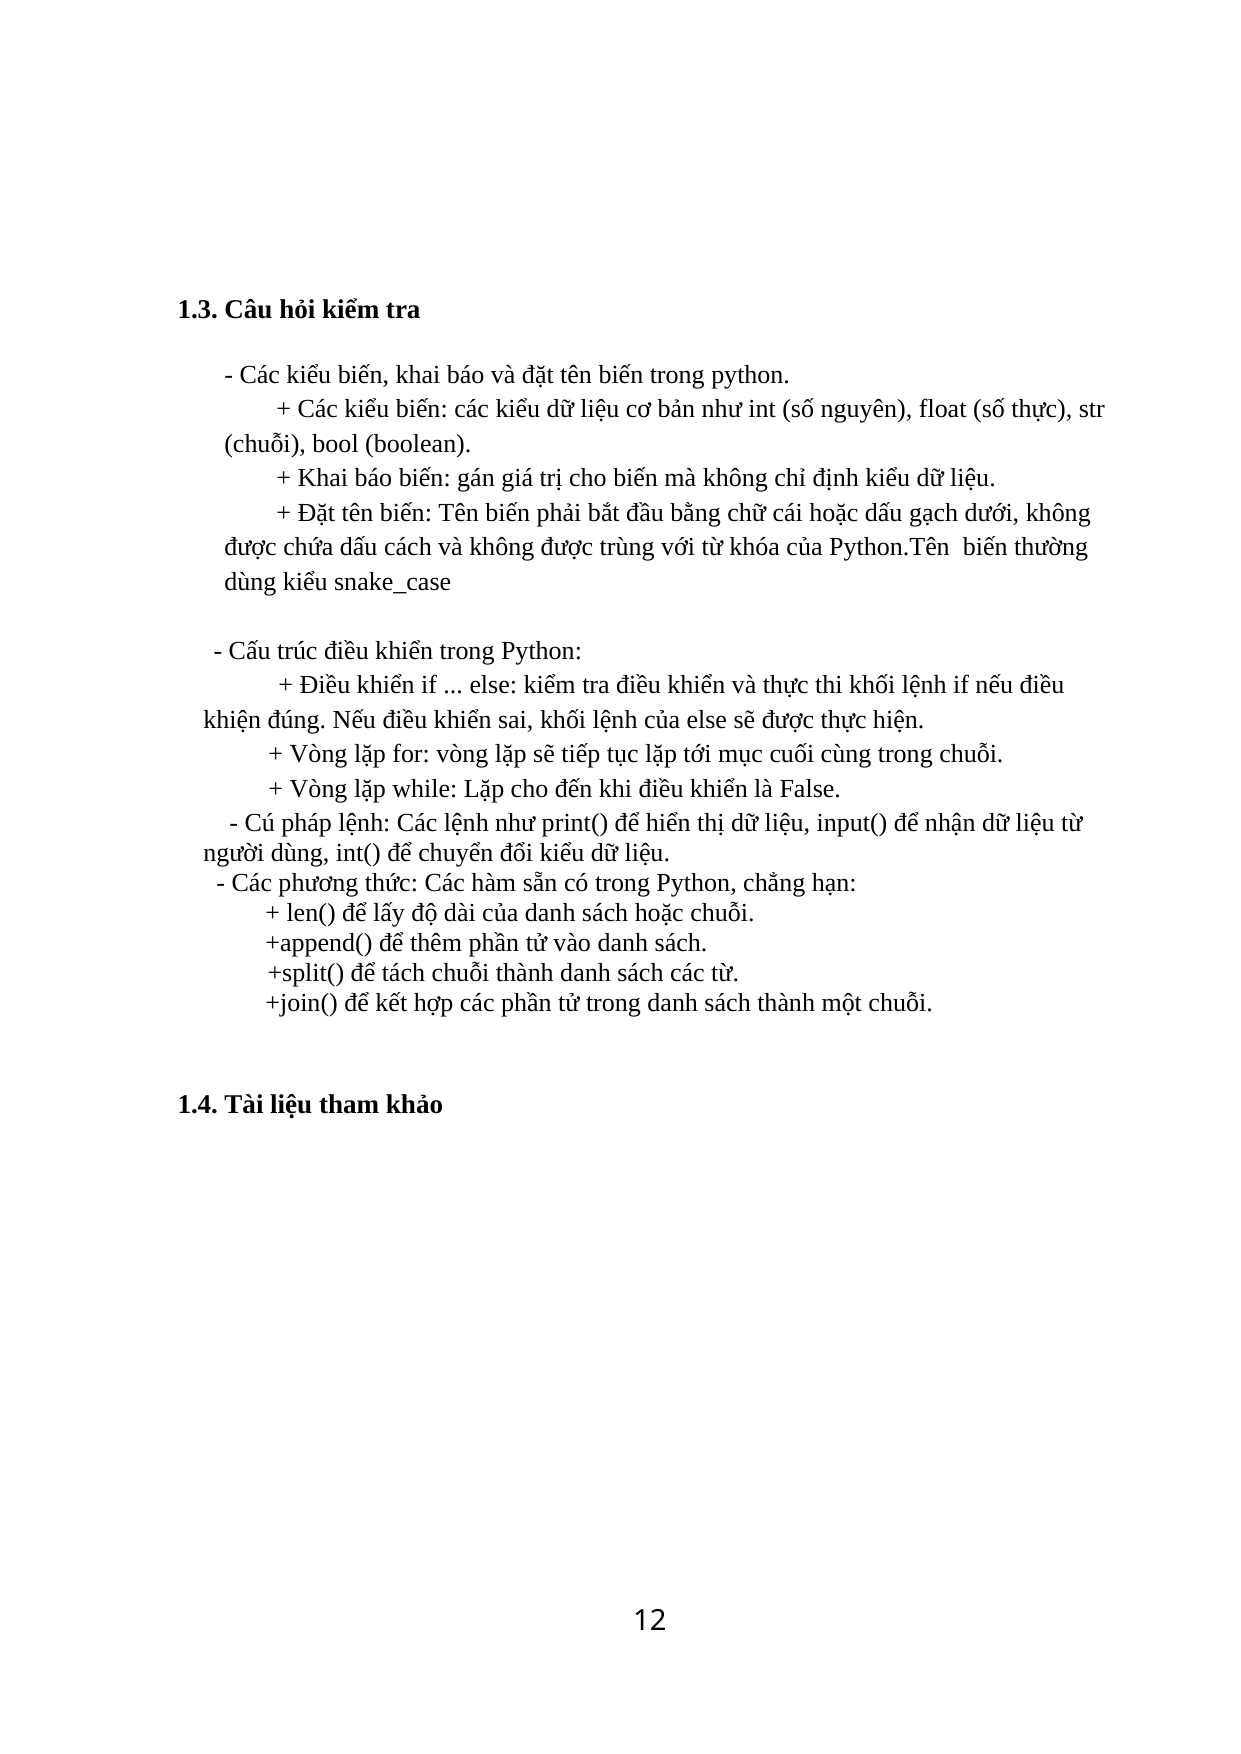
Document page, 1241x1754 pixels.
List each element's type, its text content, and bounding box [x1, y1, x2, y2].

list + Điều khiển if ... else: kiểm tra điều khiển và thực thi khối lệnh if nếu điều khiện đúng. Nếu điều khiển sai, khối lệnh của else sẽ được thực hiện. [203, 669, 1122, 734]
list + Đặt tên biến: Tên biến phải bắt đầu bằng chữ cái hoặc dấu gạch dưới, không được chứa dấu cách và không được trùng với từ khóa của Python.Tên biến thường dùng kiểu snake_case [224, 497, 1122, 596]
list - Các phương thức: Các hàm sẵn có trong Python, chẳng hạn: [177, 867, 1122, 897]
list + len() để lấy độ dài của danh sách hoặc chuỗi. [252, 897, 1122, 927]
list - Cú pháp lệnh: Các lệnh như print() để hiển thị dữ liệu, input() để nhận dữ liệu từ người dùng, int() để chuyển đổi kiểu dữ liệu. [203, 807, 1122, 867]
list + Khai báo biến: gán giá trị cho biến mà không chỉ định kiểu dữ liệu. [224, 462, 1122, 492]
list + Các kiểu biến: các kiểu dữ liệu cơ bản như int (số nguyên), float (số thực), str (chuỗi), bool (boolean). [224, 393, 1122, 458]
list + Vòng lặp for: vòng lặp sẽ tiếp tục lặp tới mục cuối cùng trong chuỗi. [177, 738, 1122, 768]
list - Các kiểu biến, khai báo và đặt tên biến trong python. [224, 359, 1122, 389]
list +append() để thêm phần tử vào danh sách. [252, 927, 1122, 957]
list - Cấu trúc điều khiển trong Python: [177, 635, 1122, 665]
list + Vòng lặp while: Lặp cho đến khi điều khiển là False. [177, 773, 1122, 803]
list Câu hỏi kiểm tra [177, 293, 1122, 324]
list +split() để tách chuỗi thành danh sách các từ. [177, 957, 1122, 987]
list Tài liệu tham khảo [177, 1088, 1122, 1120]
list +join() để kết hợp các phần tử trong danh sách thành một chuỗi. [252, 987, 1122, 1017]
